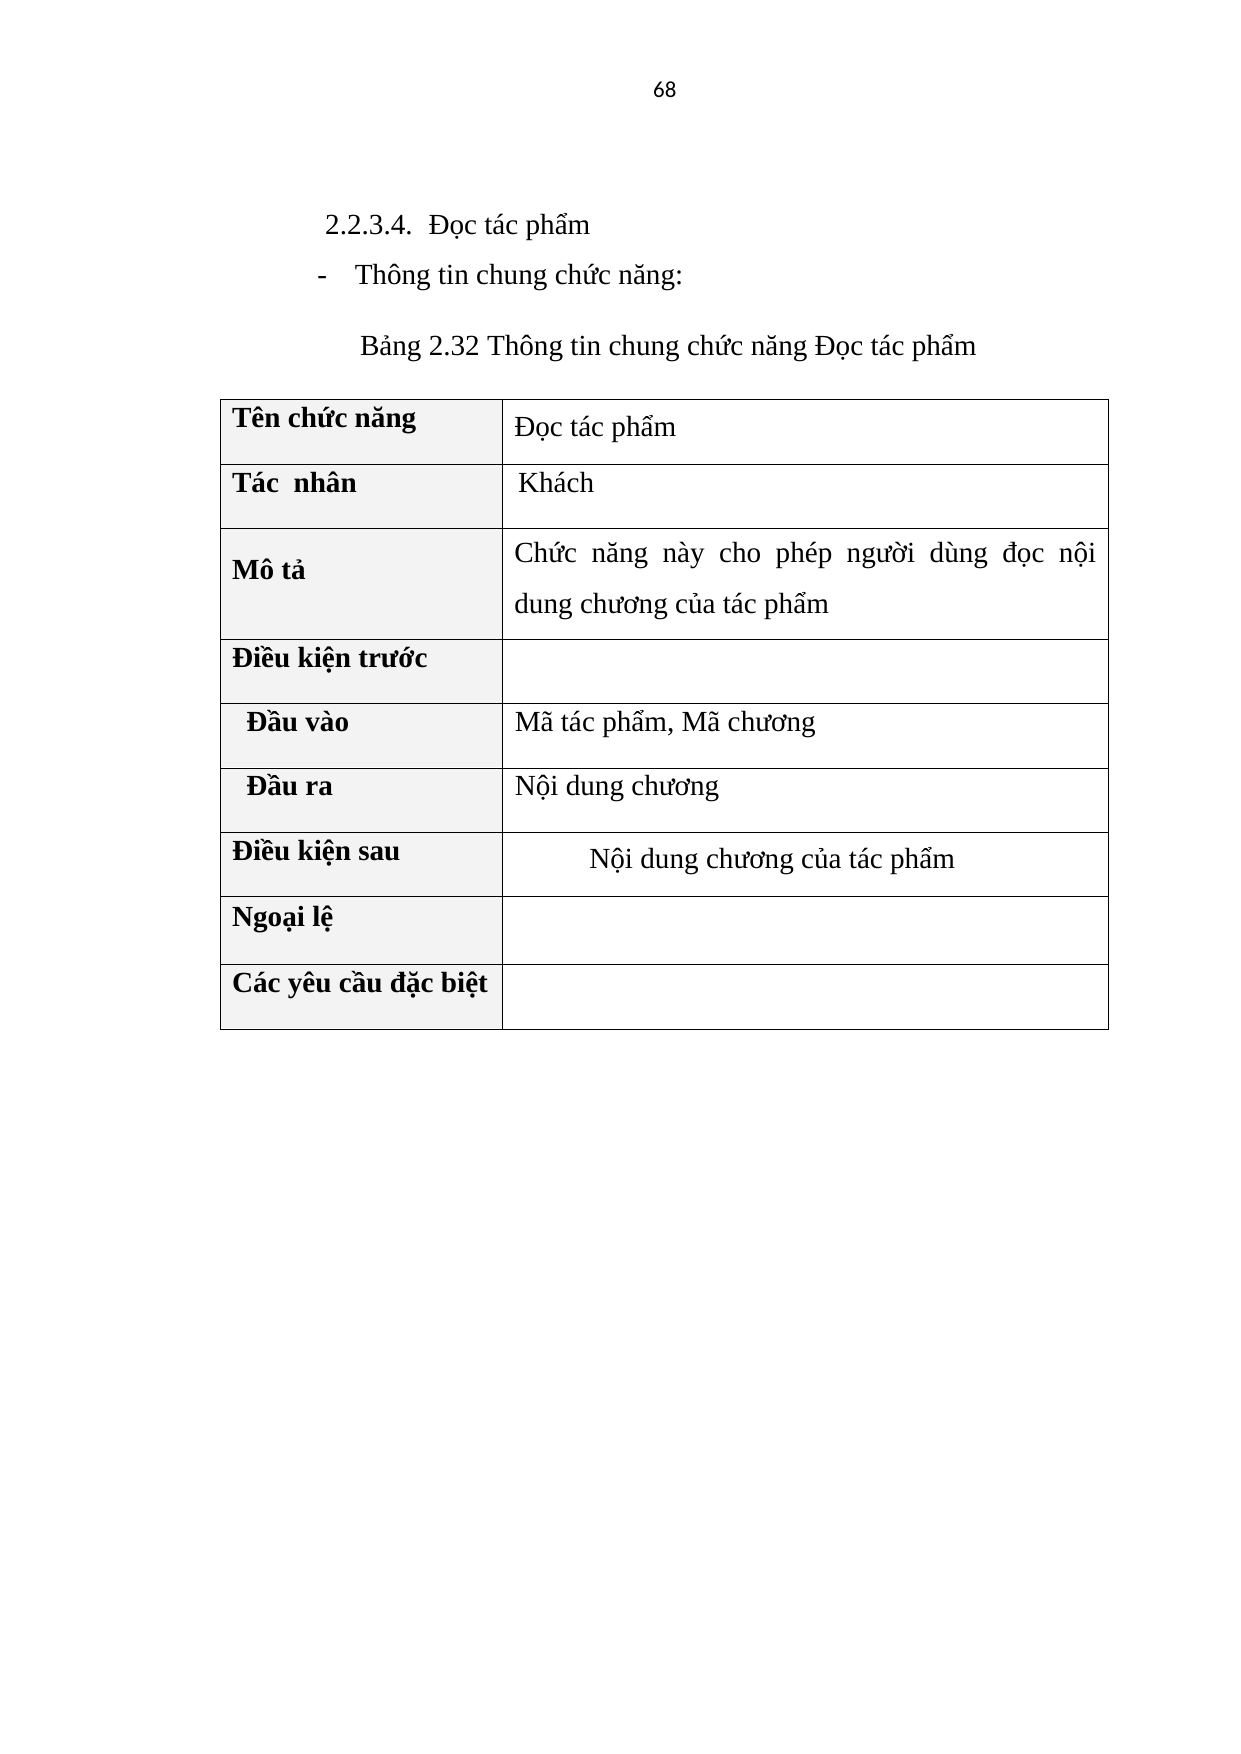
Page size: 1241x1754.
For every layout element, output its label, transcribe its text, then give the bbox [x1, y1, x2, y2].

table_cell Đầu ra [221, 769, 502, 832]
table_cell Mã tác phẩm, Mã chương [503, 704, 1108, 767]
table_cell Nội dung chương [503, 769, 1108, 832]
table_cell Mô tả [221, 529, 502, 639]
table_cell Ngoại lệ [221, 897, 502, 964]
table_cell Đầu vào [221, 704, 502, 767]
table_cell Điều kiện sau [221, 833, 502, 896]
table_cell Chức năng này cho phép người dùng đọc nội dung chương của tác phẩm [503, 529, 1108, 639]
table_cell [503, 640, 1108, 703]
table_cell [503, 897, 1108, 964]
text Đọc tác phẩm [325, 207, 1122, 240]
table_cell Khách [503, 465, 1108, 528]
table_cell [503, 965, 1108, 1028]
table_cell Điều kiện trước [221, 640, 502, 703]
list Thông tin chung chức năng: [317, 257, 1122, 291]
table_header Đọc tác phẩm [503, 400, 1108, 464]
table_cell Tác nhân [221, 465, 502, 528]
table_header Tên chức năng [221, 400, 502, 464]
table_cell Các yêu cầu đặc biệt [221, 965, 502, 1028]
table_cell Nội dung chương của tác phẩm [503, 833, 1108, 896]
